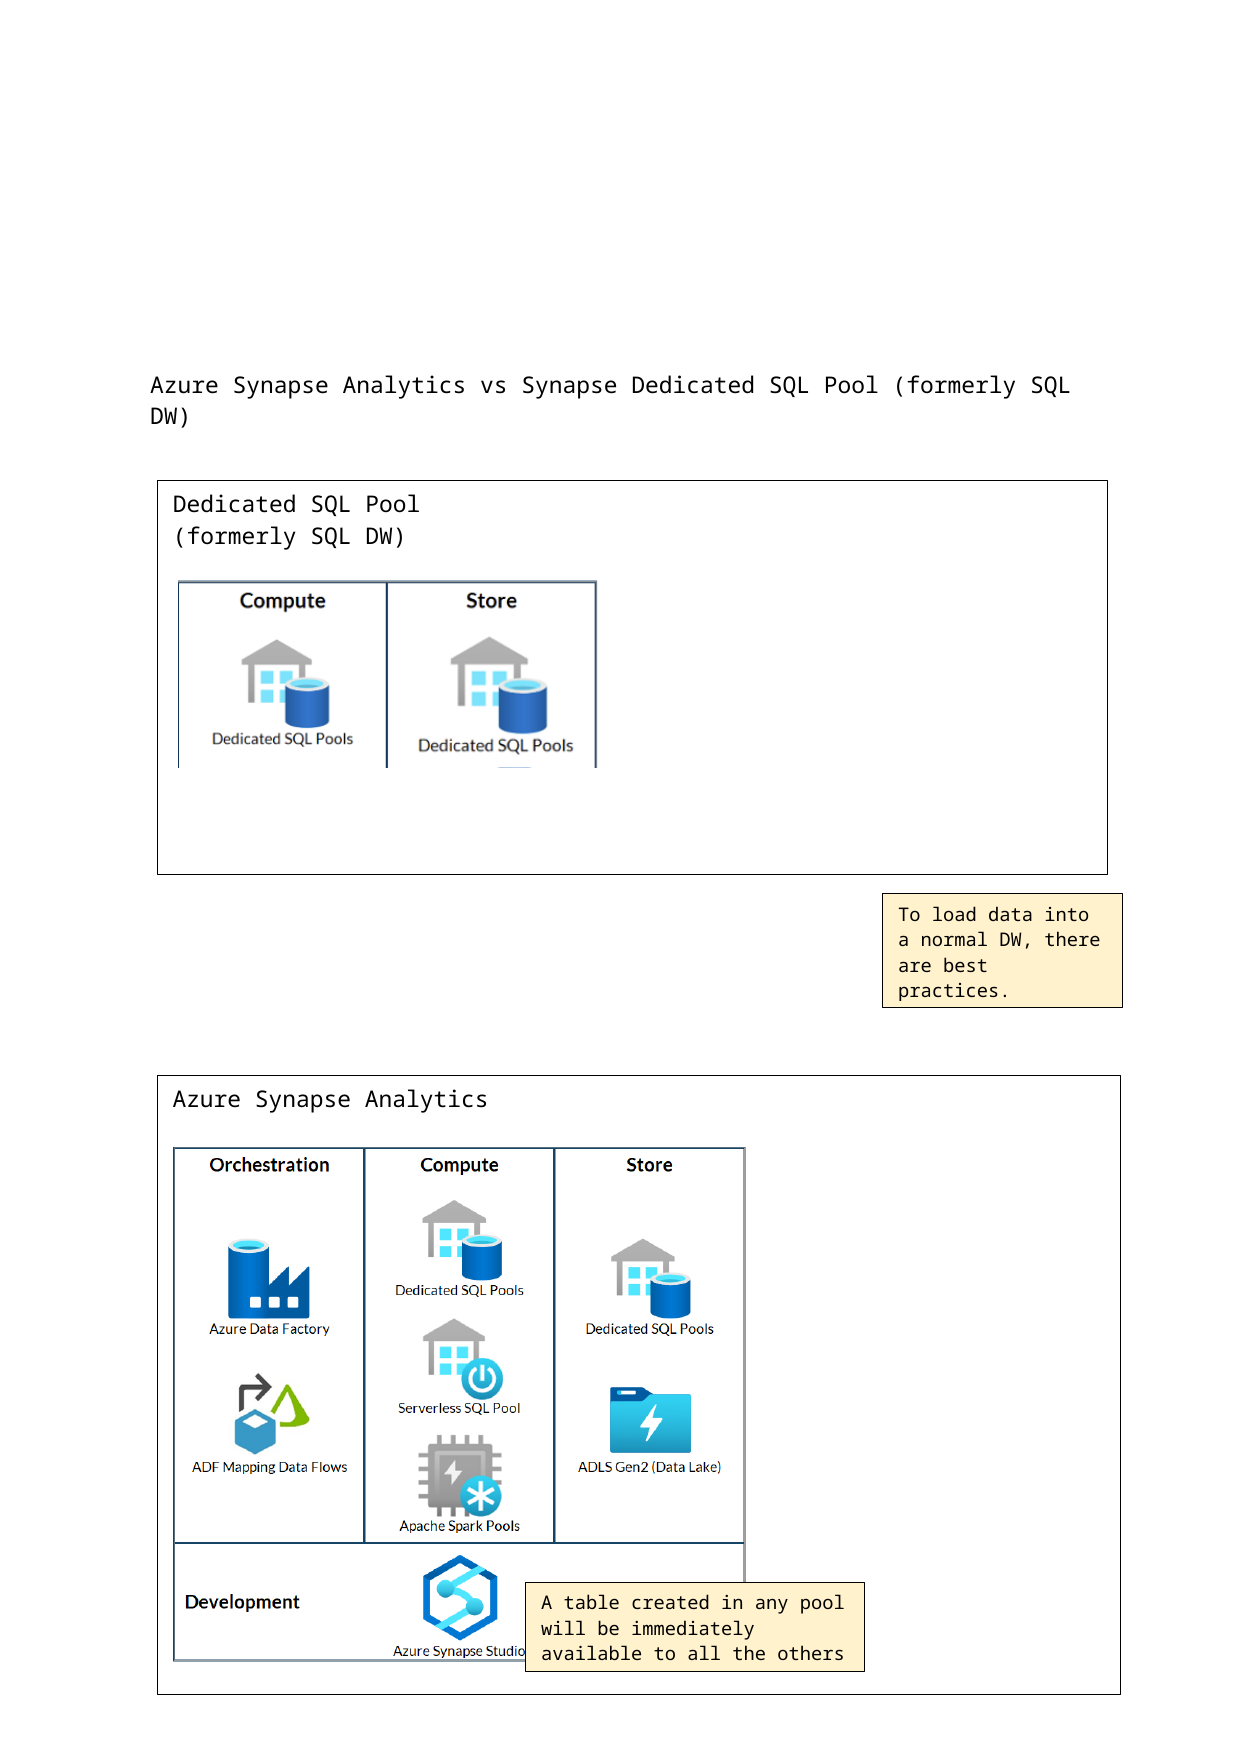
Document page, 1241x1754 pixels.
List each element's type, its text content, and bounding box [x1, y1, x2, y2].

picture [172, 1146, 746, 1662]
picture [178, 577, 602, 768]
text Azure Synapse Analytics vs Synapse Dedicated SQL Pool (formerly SQL DW) [150, 369, 1090, 431]
